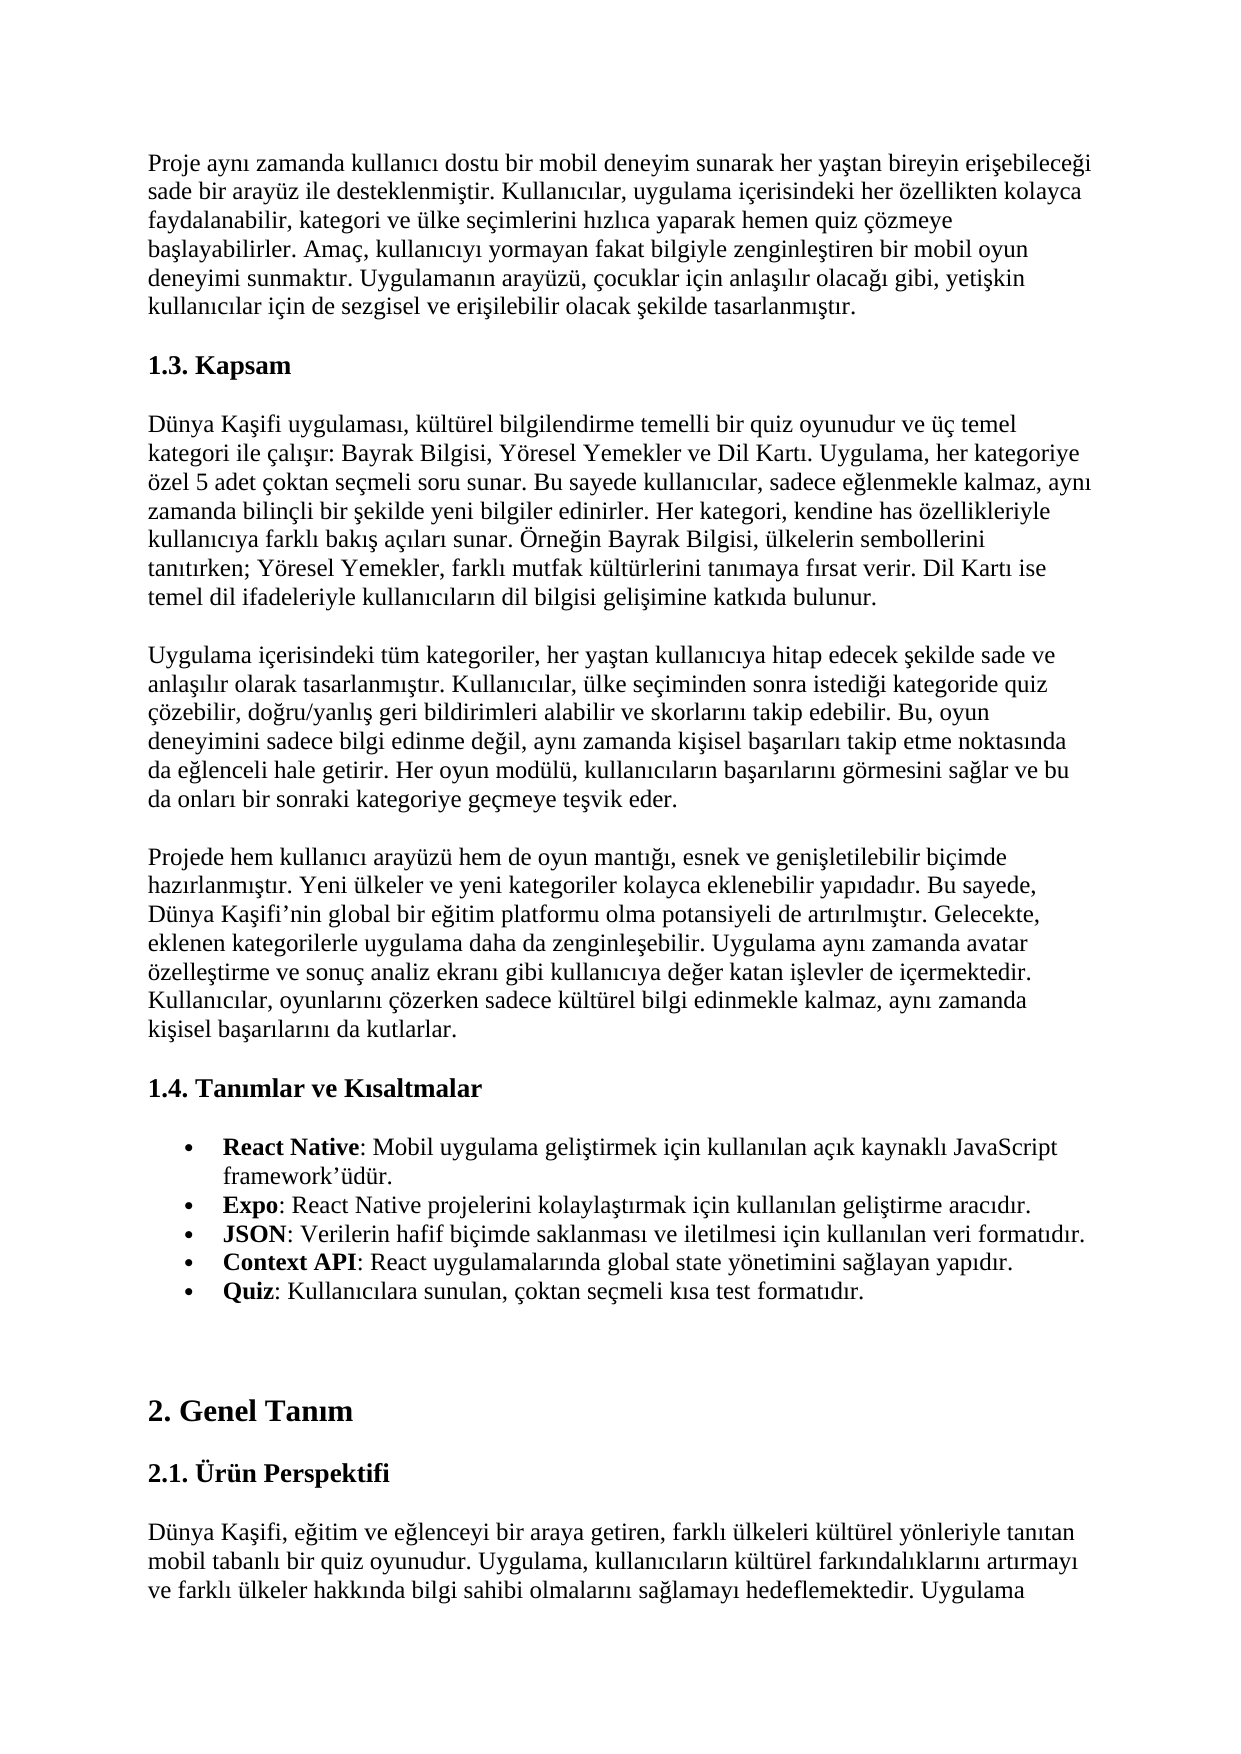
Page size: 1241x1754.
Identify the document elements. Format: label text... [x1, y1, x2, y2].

text 1.3. Kapsam [148, 349, 1093, 380]
text Proje aynı zamanda kullanıcı dostu bir mobil deneyim sunarak her yaştan bireyin erişebileceği sade bir arayüz ile desteklenmiştir. Kullanıcılar, uygulama içerisindeki her özellikten kolayca faydalanabilir, kategori ve ülke seçimlerini hızlıca yaparak hemen quiz çözmeye başlayabilirler. Amaç, kullanıcıyı yormayan fakat bilgiyle zenginleştiren bir mobil oyun deneyimi sunmaktır. Uygulamanın arayüzü, çocuklar için anlaşılır olacağı gibi, yetişkin kullanıcılar için de sezgisel ve erişilebilir olacak şekilde tasarlanmıştır. [148, 148, 1093, 320]
text 1.4. Tanımlar ve Kısaltmalar [148, 1072, 1093, 1103]
list React Native: Mobil uygulama geliştirmek için kullanılan açık kaynaklı JavaScript framework’üdür. [185, 1132, 1093, 1190]
list Context API: React uygulamalarında global state yönetimini sağlayan yapıdır. [185, 1247, 1093, 1276]
text 2.1. Ürün Perspektifi [148, 1457, 1093, 1488]
text Uygulama içerisindeki tüm kategoriler, her yaştan kullanıcıya hitap edecek şekilde sade ve anlaşılır olarak tasarlanmıştır. Kullanıcılar, ülke seçiminden sonra istediği kategoride quiz çözebilir, doğru/yanlış geri bildirimleri alabilir ve skorlarını takip edebilir. Bu, oyun deneyimini sadece bilgi edinme değil, aynı zamanda kişisel başarıları takip etme noktasında da eğlenceli hale getirir. Her oyun modülü, kullanıcıların başarılarını görmesini sağlar ve bu da onları bir sonraki kategoriye geçmeye teşvik eder. [148, 640, 1093, 812]
list Quiz: Kullanıcılara sunulan, çoktan seçmeli kısa test formatıdır. [185, 1276, 1093, 1305]
list JSON: Verilerin hafif biçimde saklanması ve iletilmesi için kullanılan veri formatıdır. [185, 1219, 1093, 1247]
text Projede hem kullanıcı arayüzü hem de oyun mantığı, esnek ve genişletilebilir biçimde hazırlanmıştır. Yeni ülkeler ve yeni kategoriler kolayca eklenebilir yapıdadır. Bu sayede, Dünya Kaşifi’nin global bir eğitim platformu olma potansiyeli de artırılmıştır. Gelecekte, eklenen kategorilerle uygulama daha da zenginleşebilir. Uygulama aynı zamanda avatar özelleştirme ve sonuç analiz ekranı gibi kullanıcıya değer katan işlevler de içermektedir. Kullanıcılar, oyunlarını çözerken sadece kültürel bilgi edinmekle kalmaz, aynı zamanda kişisel başarılarını da kutlarlar. [148, 842, 1093, 1043]
text Dünya Kaşifi uygulaması, kültürel bilgilendirme temelli bir quiz oyunudur ve üç temel kategori ile çalışır: Bayrak Bilgisi, Yöresel Yemekler ve Dil Kartı. Uygulama, her kategoriye özel 5 adet çoktan seçmeli soru sunar. Bu sayede kullanıcılar, sadece eğlenmekle kalmaz, aynı zamanda bilinçli bir şekilde yeni bilgiler edinirler. Her kategori, kendine has özellikleriyle kullanıcıya farklı bakış açıları sunar. Örneğin Bayrak Bilgisi, ülkelerin sembollerini tanıtırken; Yöresel Yemekler, farklı mutfak kültürlerini tanımaya fırsat verir. Dil Kartı ise temel dil ifadeleriyle kullanıcıların dil bilgisi gelişimine katkıda bulunur. [148, 409, 1093, 611]
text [148, 1517, 1093, 1604]
text 2. Genel Tanım [148, 1392, 1093, 1428]
list Expo: React Native projelerini kolaylaştırmak için kullanılan geliştirme aracıdır. [185, 1190, 1093, 1219]
